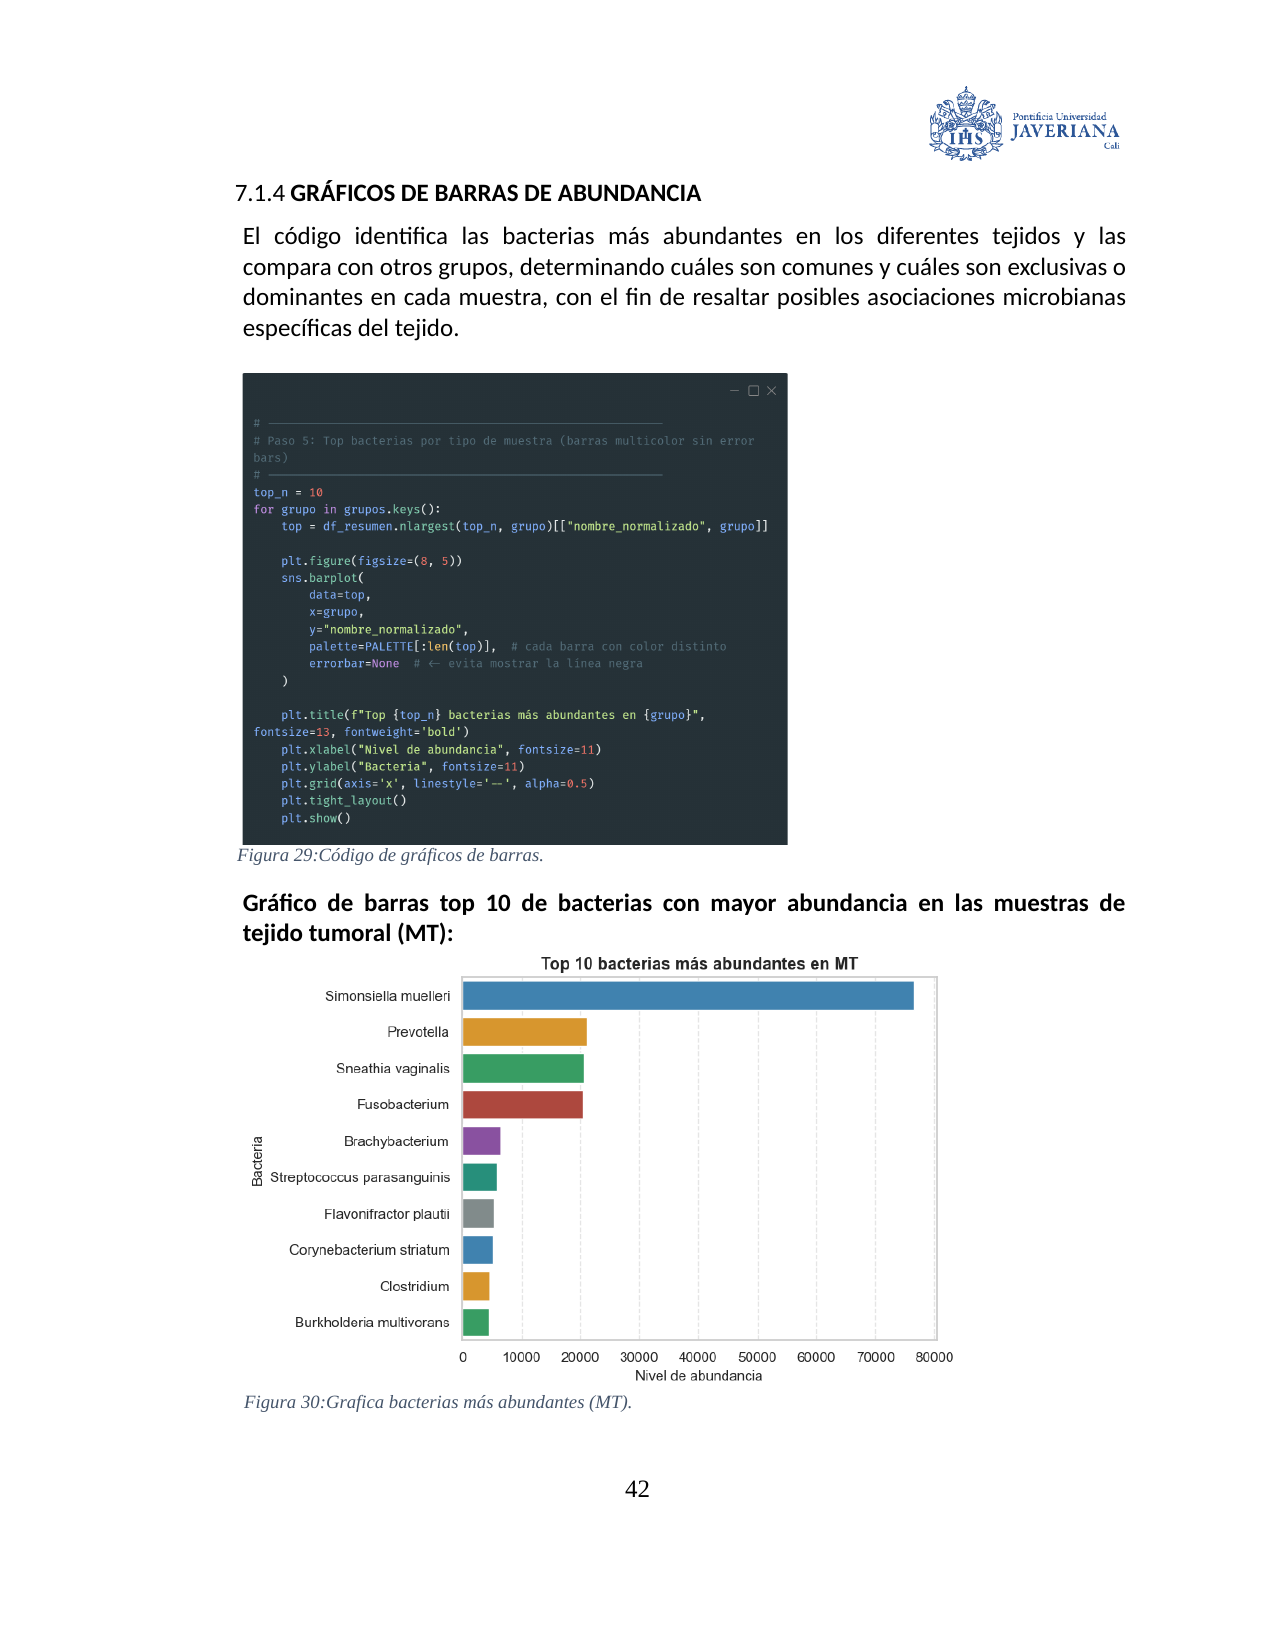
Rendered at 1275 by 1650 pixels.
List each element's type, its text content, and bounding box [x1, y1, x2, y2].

picture [242, 372, 788, 845]
text Figura 29:Código de gráficos de barras. [231, 844, 1127, 866]
text Figura 30:Grafica bacterias más abundantes (MT). [159, 1391, 1127, 1413]
subtitle GRÁFICOS DE BARRAS DE ABUNDANCIA [234, 177, 1127, 208]
picture [242, 947, 962, 1392]
text Gráfico de barras top 10 de bacterias con mayor abundancia en las muestras de tejido tumoral (MT): [243, 887, 1127, 948]
picture [920, 75, 1128, 172]
text El código identifica las bacterias más abundantes en los diferentes tejidos y las compara con otros grupos, determinando cuáles son comunes y cuáles son exclusivas o dominantes en cada muestra, con el fin de resaltar posibles asociaciones microbianas específicas del tejido. [243, 220, 1127, 342]
